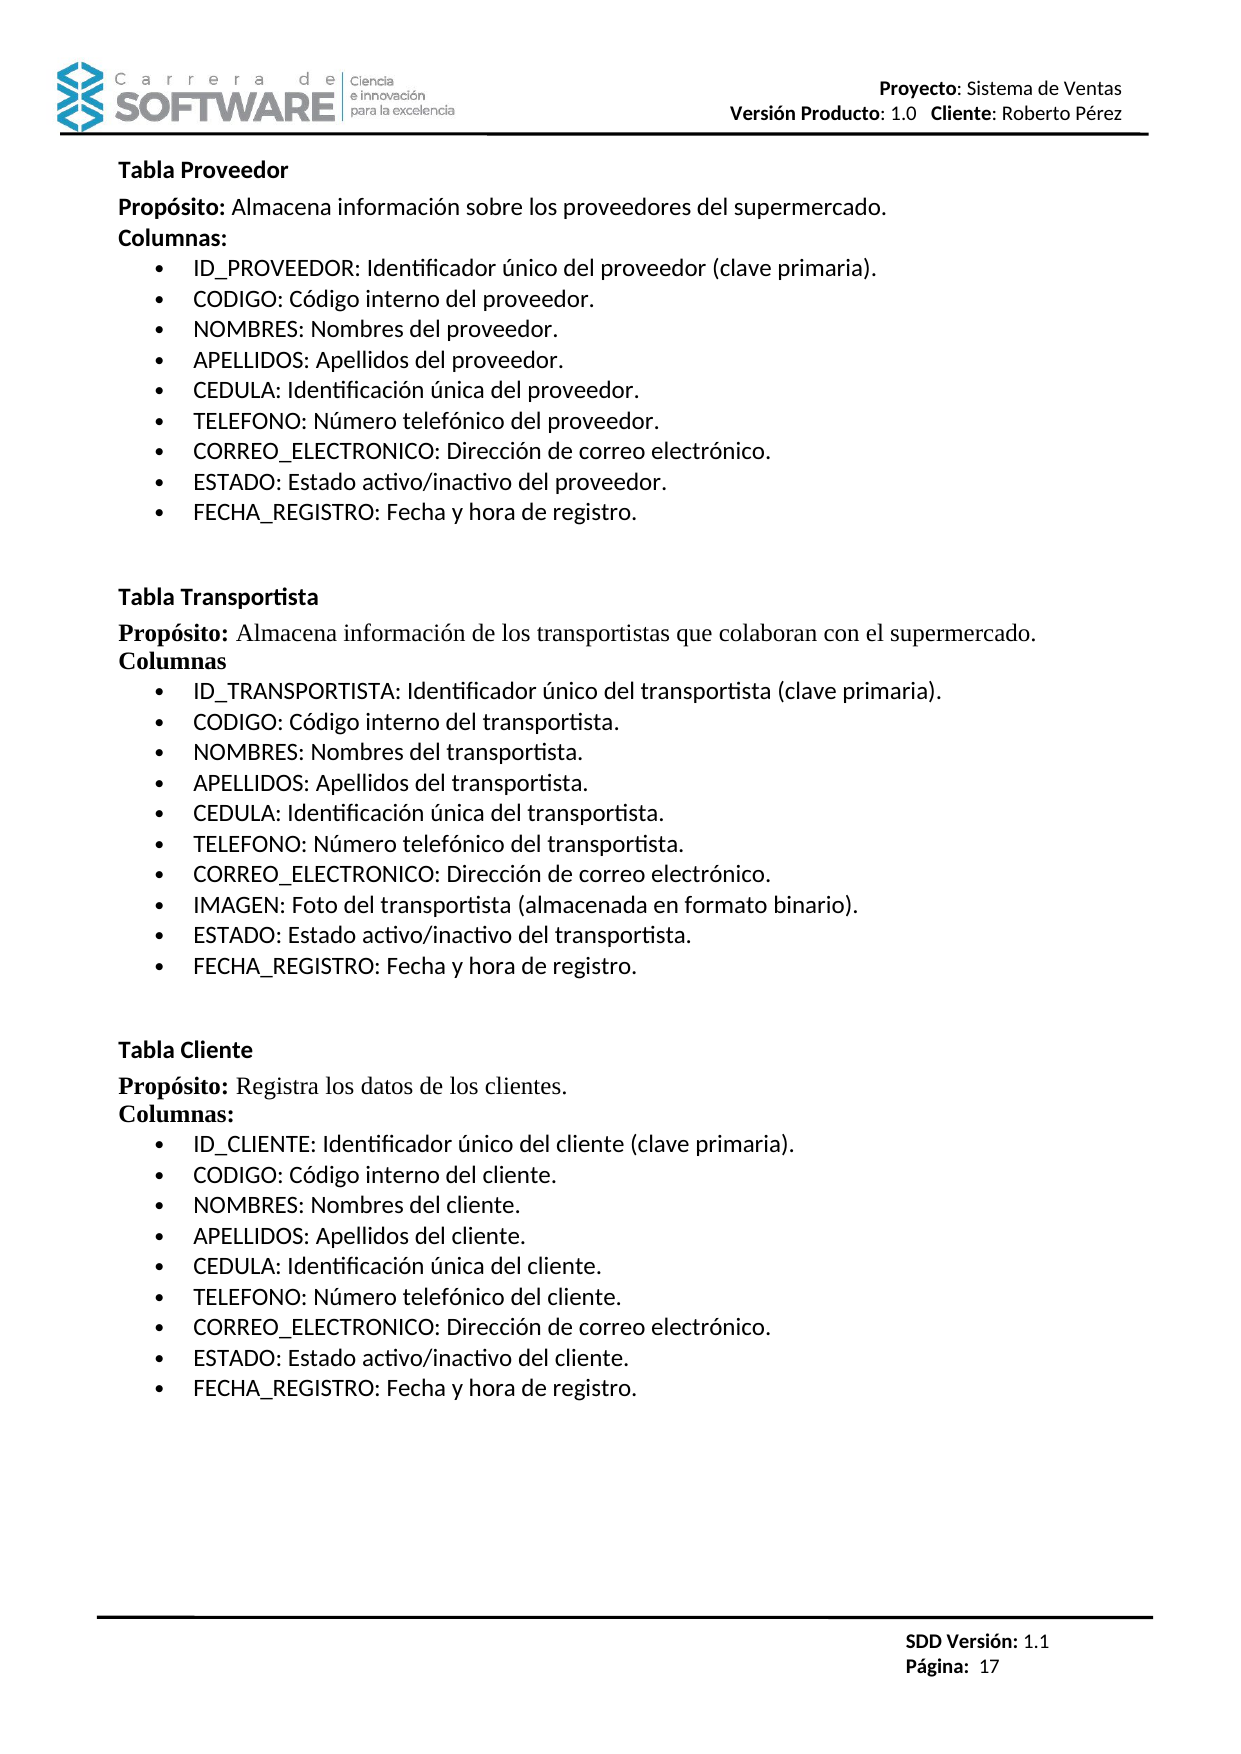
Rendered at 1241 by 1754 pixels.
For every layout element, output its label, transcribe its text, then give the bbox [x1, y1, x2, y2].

list ESTADO: Estado activo/inactivo del proveedor. [156, 466, 1122, 497]
list TELEFONO: Número telefónico del transportista. [156, 828, 1122, 858]
list ID_PROVEEDOR: Identificador único del proveedor (clave primaria). [156, 252, 1122, 283]
list FECHA_REGISTRO: Fecha y hora de registro. [156, 497, 1122, 527]
text Columnas [118, 646, 1122, 675]
list ID_TRANSPORTISTA: Identificador único del transportista (clave primaria). [156, 675, 1122, 706]
list TELEFONO: Número telefónico del cliente. [156, 1281, 1122, 1311]
text Columnas: [118, 1099, 1122, 1128]
list APELLIDOS: Apellidos del cliente. [156, 1220, 1122, 1250]
subtitle Tabla Cliente [118, 1034, 1122, 1064]
list TELEFONO: Número telefónico del proveedor. [156, 405, 1122, 436]
list NOMBRES: Nombres del cliente. [156, 1189, 1122, 1220]
picture [46, 46, 461, 154]
list IMAGEN: Foto del transportista (almacenada en formato binario). [156, 889, 1122, 919]
list APELLIDOS: Apellidos del proveedor. [156, 344, 1122, 374]
subtitle Tabla Proveedor [118, 154, 1122, 185]
list ID_CLIENTE: Identificador único del cliente (clave primaria). [156, 1128, 1122, 1159]
list APELLIDOS: Apellidos del transportista. [156, 767, 1122, 797]
list NOMBRES: Nombres del proveedor. [156, 313, 1122, 344]
list CODIGO: Código interno del proveedor. [156, 283, 1122, 313]
list CODIGO: Código interno del transportista. [156, 706, 1122, 736]
list CORREO_ELECTRONICO: Dirección de correo electrónico. [156, 858, 1122, 889]
list FECHA_REGISTRO: Fecha y hora de registro. [156, 950, 1122, 980]
list FECHA_REGISTRO: Fecha y hora de registro. [156, 1372, 1122, 1403]
list CEDULA: Identificación única del proveedor. [156, 374, 1122, 405]
list CORREO_ELECTRONICO: Dirección de correo electrónico. [156, 436, 1122, 466]
text Propósito: Almacena información sobre los proveedores del supermercado. [118, 191, 1122, 222]
text Propósito: Registra los datos de los clientes. [118, 1071, 1122, 1099]
text Propósito: Almacena información de los transportistas que colaboran con el supermercado. [118, 618, 1122, 646]
list CODIGO: Código interno del cliente. [156, 1159, 1122, 1189]
list NOMBRES: Nombres del transportista. [156, 736, 1122, 767]
text Columnas: [118, 222, 1122, 252]
list ESTADO: Estado activo/inactivo del cliente. [156, 1342, 1122, 1372]
subtitle Tabla Transportista [118, 581, 1122, 611]
list ESTADO: Estado activo/inactivo del transportista. [156, 919, 1122, 950]
list CEDULA: Identificación única del transportista. [156, 797, 1122, 828]
list CEDULA: Identificación única del cliente. [156, 1250, 1122, 1281]
list CORREO_ELECTRONICO: Dirección de correo electrónico. [156, 1311, 1122, 1342]
